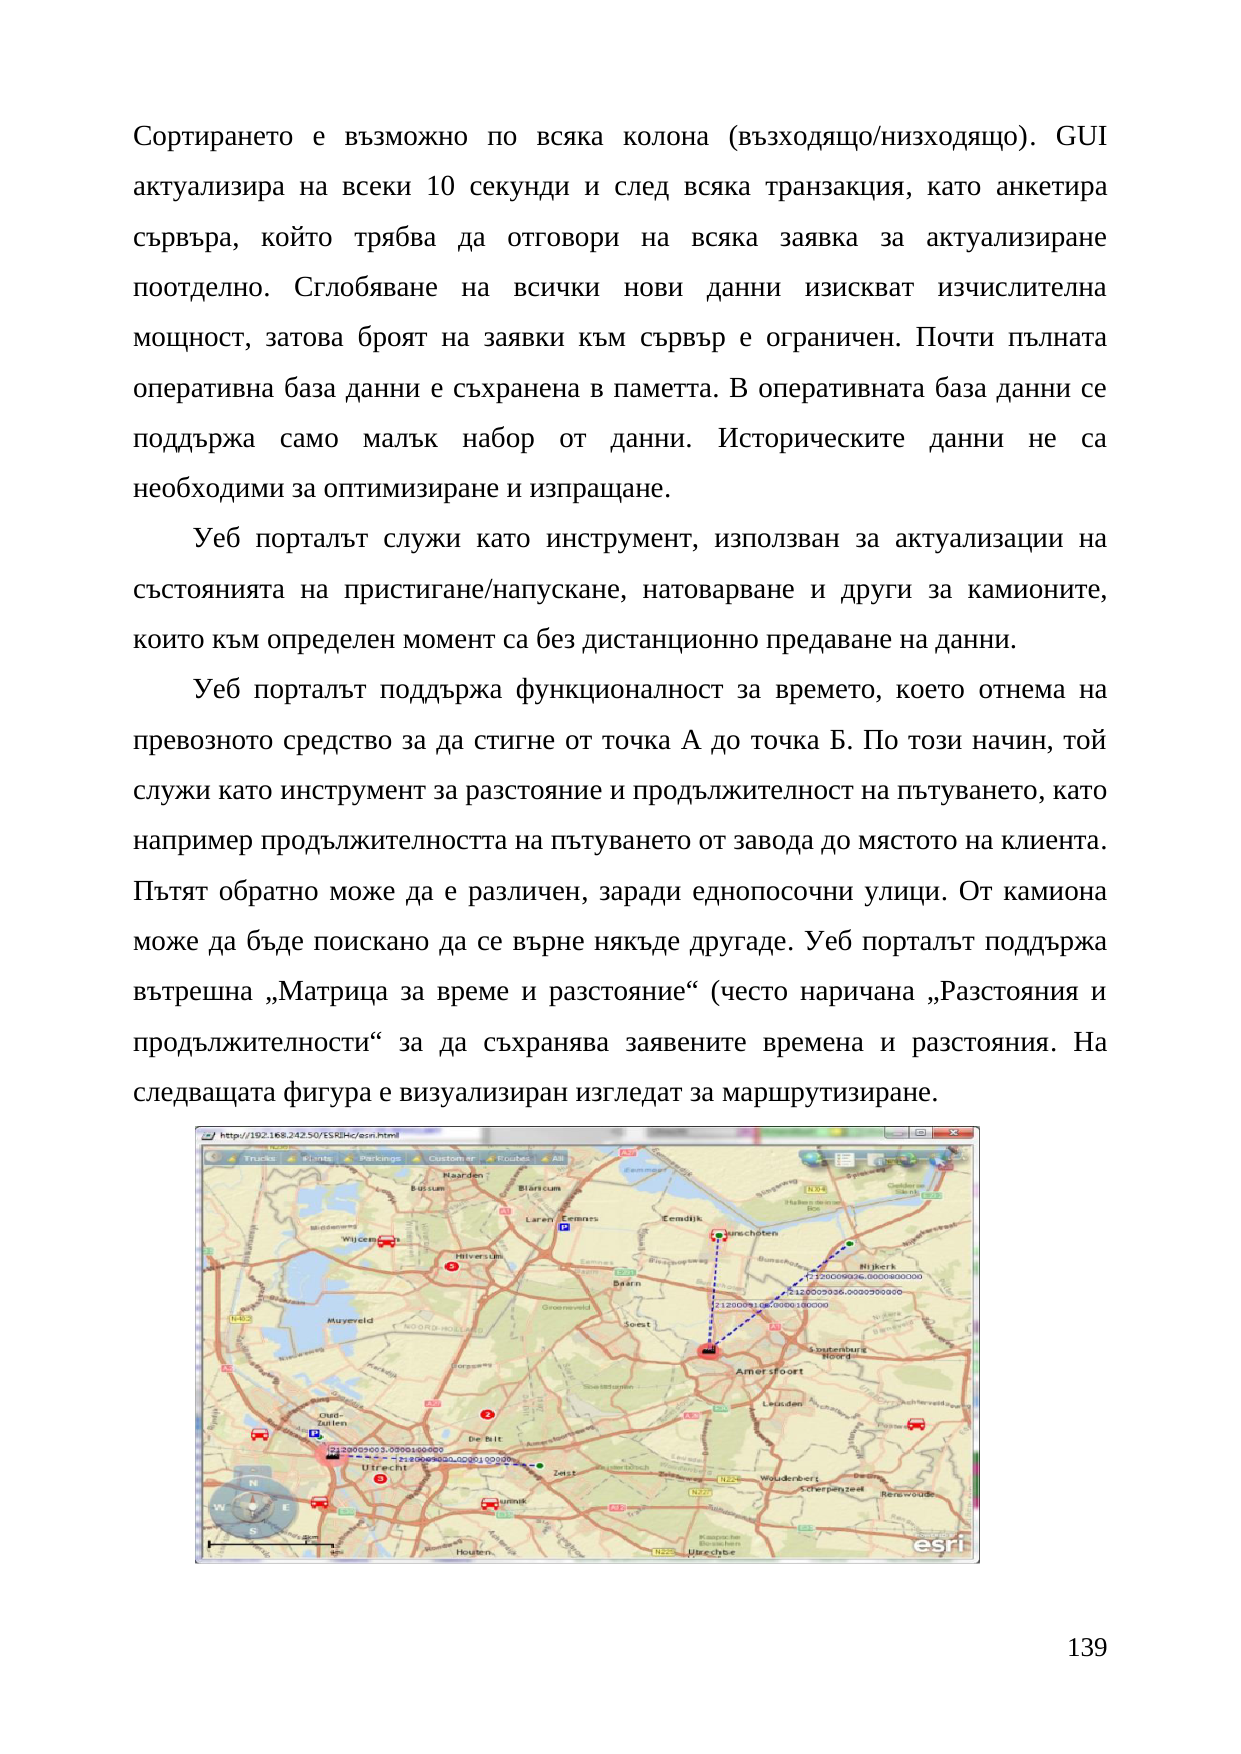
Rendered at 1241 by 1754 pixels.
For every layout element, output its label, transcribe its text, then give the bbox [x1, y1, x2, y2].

picture [192, 1124, 985, 1564]
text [133, 118, 1107, 504]
text Уеб порталът служи като инструмент, използван за актуализации на състоянията на пристигане/напускане, натоварване и други за камионите, които към определен момент са без дистанционно предаване на данни. [133, 521, 1107, 655]
text Уеб порталът поддържа функционалност за времето, което отнема на превозното средство за да стигне от точка А до точка Б. По този начин, той служи като инструмент за разстояние и продължителност на пътуването, като например продължителността на пътуването от завода до мястото на клиента. Пътят обратно може да е различен, заради еднопосочни улици. От камиона може да бъде поискано да се върне някъде другаде. Уеб порталът поддържа вътрешна „Матрица за време и разстояние“ (често наричана „Разстояния и продължителности“ за да съхранява заявените времена и разстояния. На следващата фигура е визуализиран изгледат за маршрутизиране. [133, 672, 1107, 1108]
